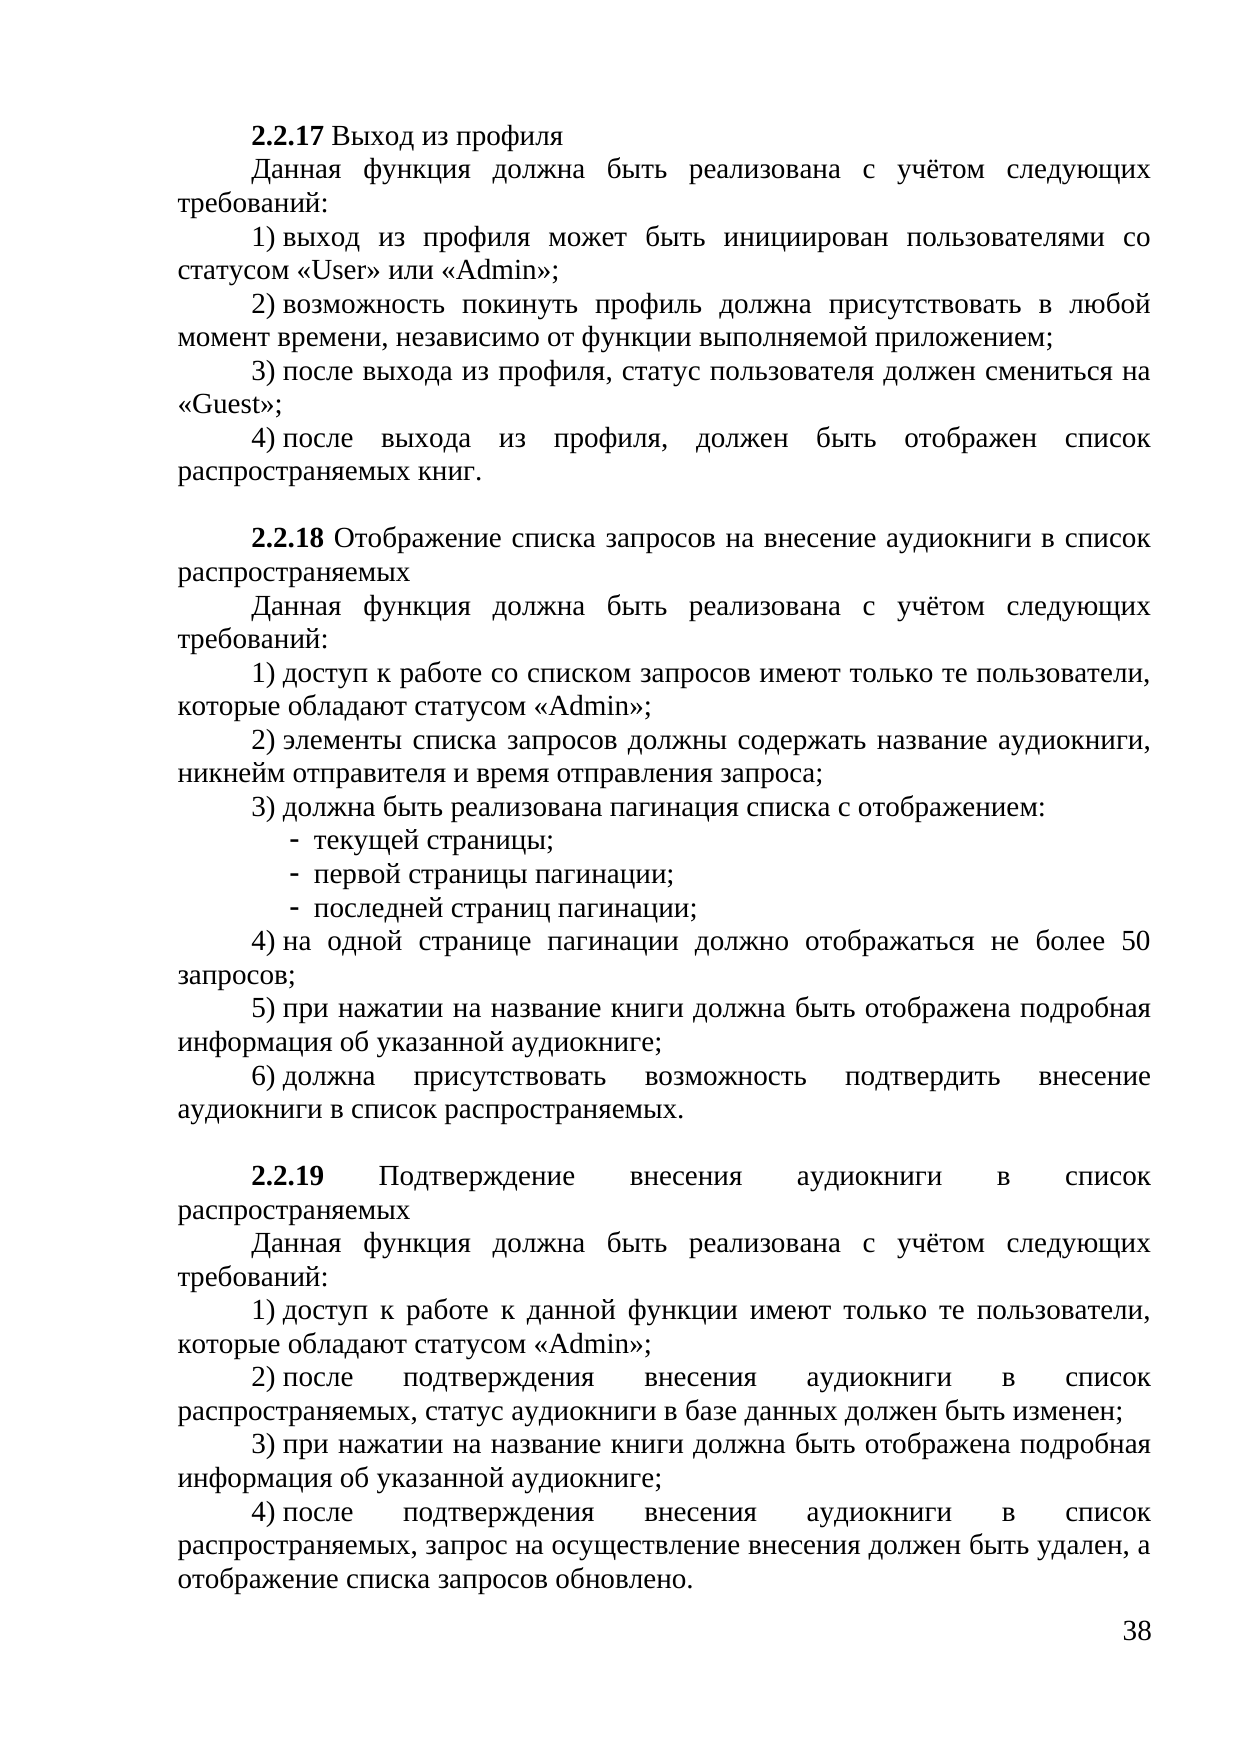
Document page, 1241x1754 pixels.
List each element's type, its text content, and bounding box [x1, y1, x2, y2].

list возможность покинуть профиль должна присутствовать в любой момент времени, независимо от функции выполняемой приложением; [177, 286, 1152, 353]
list должна быть реализована пагинация списка с отображением: [177, 789, 1152, 822]
list доступ к работе к данной функции имеют только те пользователи, которые обладают статусом «Admin»; [177, 1292, 1152, 1359]
list доступ к работе со списком запросов имеют только те пользователи, которые обладают статусом «Admin»; [177, 655, 1152, 722]
text 2.2.17 Выход из профиля [177, 118, 1152, 152]
text 2.2.19 Подтверждение внесения аудиокниги в список распространяемых [177, 1158, 1152, 1225]
list при нажатии на название книги должна быть отображена подробная информация об указанной аудиокниге; [177, 1427, 1152, 1494]
text первой страницы пагинации; [289, 856, 1152, 890]
text последней страниц пагинации; [289, 890, 1152, 923]
text текущей страницы; [289, 822, 1152, 856]
text Данная функция должна быть реализована с учётом следующих требований: [177, 588, 1152, 655]
text Данная функция должна быть реализована с учётом следующих требований: [177, 1225, 1152, 1292]
list элементы списка запросов должны содержать название аудиокниги, никнейм отправителя и время отправления запроса; [177, 722, 1152, 789]
list после подтверждения внесения аудиокниги в список распространяемых, статус аудиокниги в базе данных должен быть изменен; [177, 1359, 1152, 1427]
list должна присутствовать возможность подтвердить внесение аудиокниги в список распространяемых. [177, 1058, 1152, 1125]
list выход из профиля может быть инициирован пользователями со статусом «User» или «Admin»; [177, 219, 1152, 286]
list после выхода из профиля, статус пользователя должен смениться на «Guest»; [177, 353, 1152, 420]
list при нажатии на название книги должна быть отображена подробная информация об указанной аудиокниге; [177, 991, 1152, 1058]
list на одной странице пагинации должно отображаться не более 50 запросов; [177, 923, 1152, 991]
text Данная функция должна быть реализована с учётом следующих требований: [177, 152, 1152, 219]
list после подтверждения внесения аудиокниги в список распространяемых, запрос на осуществление внесения должен быть удален, а отображение списка запросов обновлено. [177, 1494, 1152, 1594]
list после выхода из профиля, должен быть отображен список распространяемых книг. [177, 420, 1152, 487]
text 2.2.18 Отображение списка запросов на внесение аудиокниги в список распространяемых [177, 521, 1152, 588]
